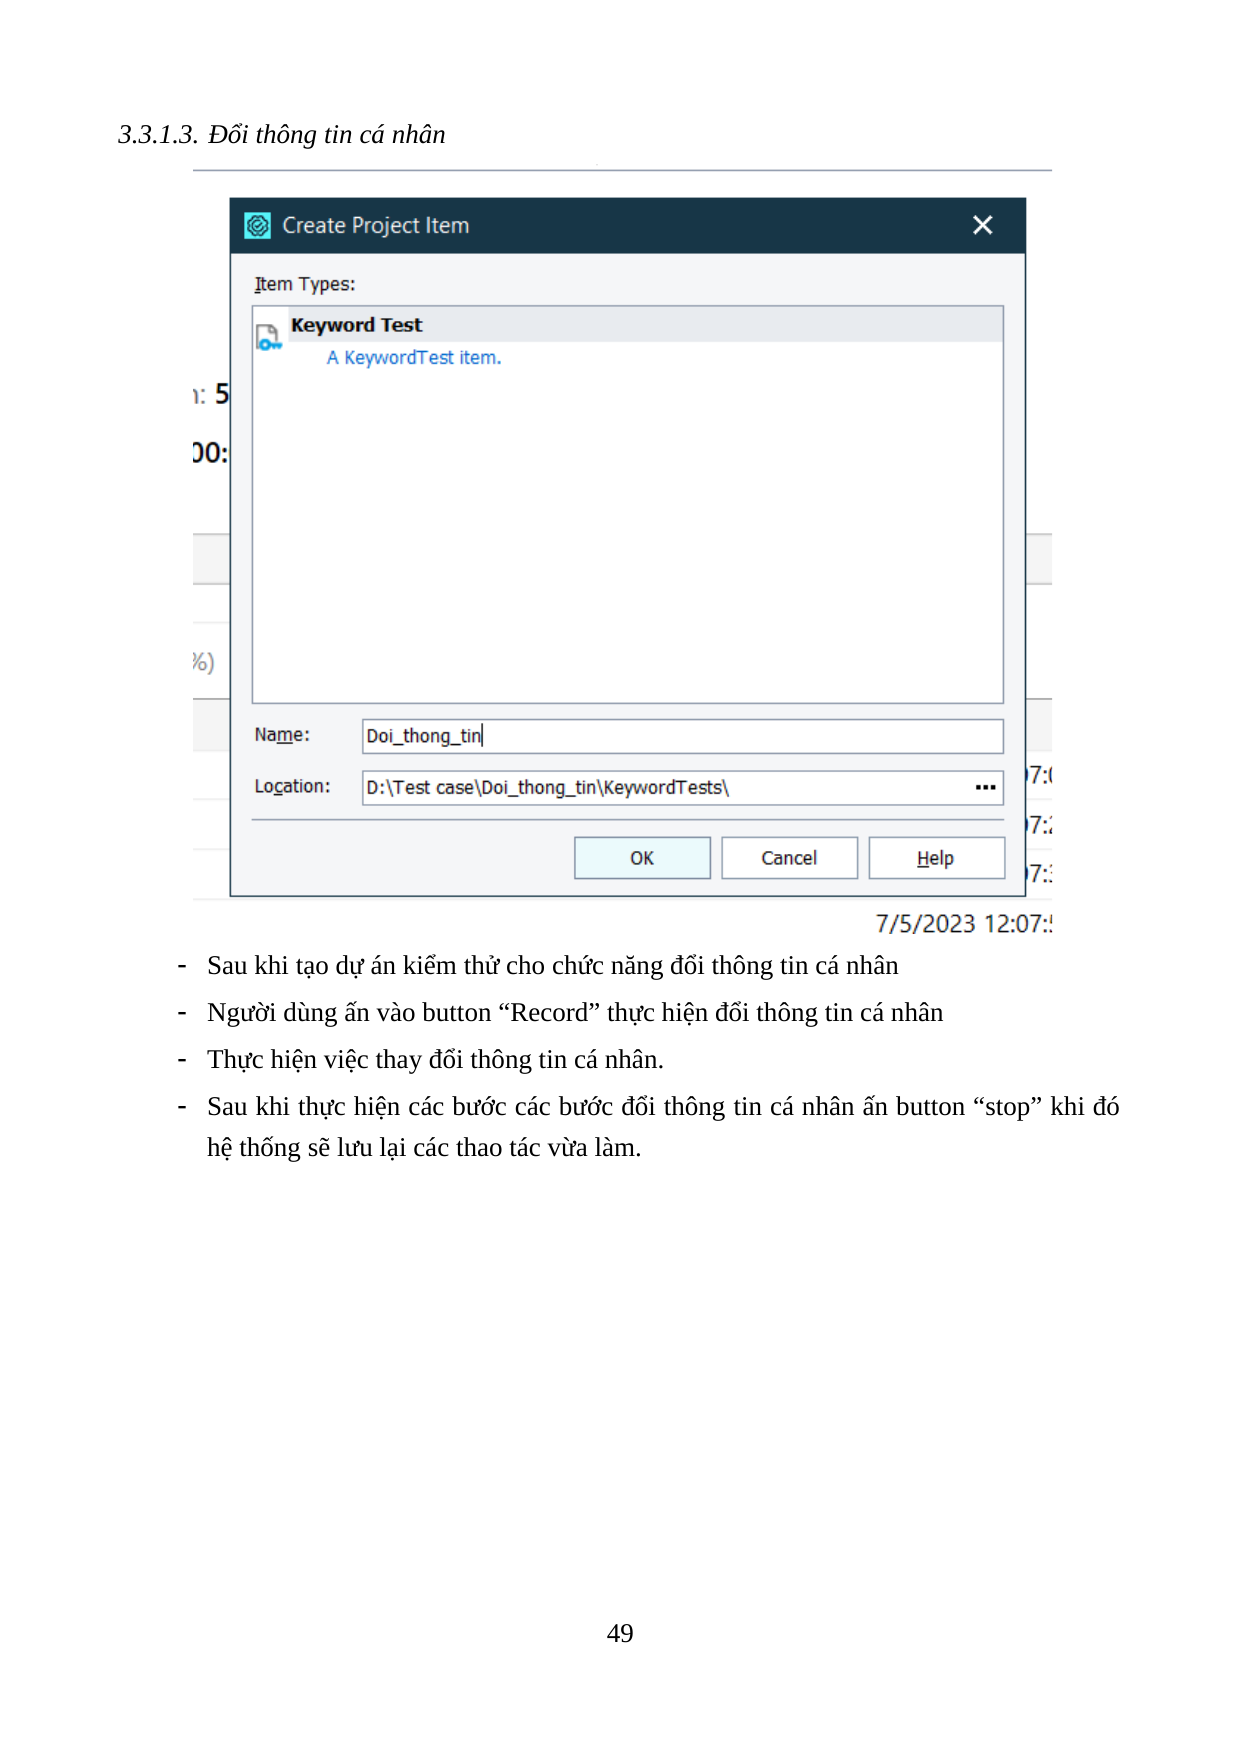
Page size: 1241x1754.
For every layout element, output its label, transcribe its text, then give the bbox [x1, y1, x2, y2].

picture [193, 164, 1053, 934]
text Người dùng ấn vào button “Record” thực hiện đổi thông tin cá nhân [177, 996, 1122, 1028]
text Sau khi tạo dự án kiểm thử cho chức năng đổi thông tin cá nhân [177, 949, 1122, 981]
text Sau khi thực hiện các bước các bước đổi thông tin cá nhân ấn button “stop” khi đó hệ thống sẽ lưu lại các thao tác vừa làm. [177, 1090, 1122, 1162]
subtitle Đổi thông tin cá nhân [118, 118, 1122, 149]
text Thực hiện việc thay đổi thông tin cá nhân. [177, 1043, 1122, 1074]
